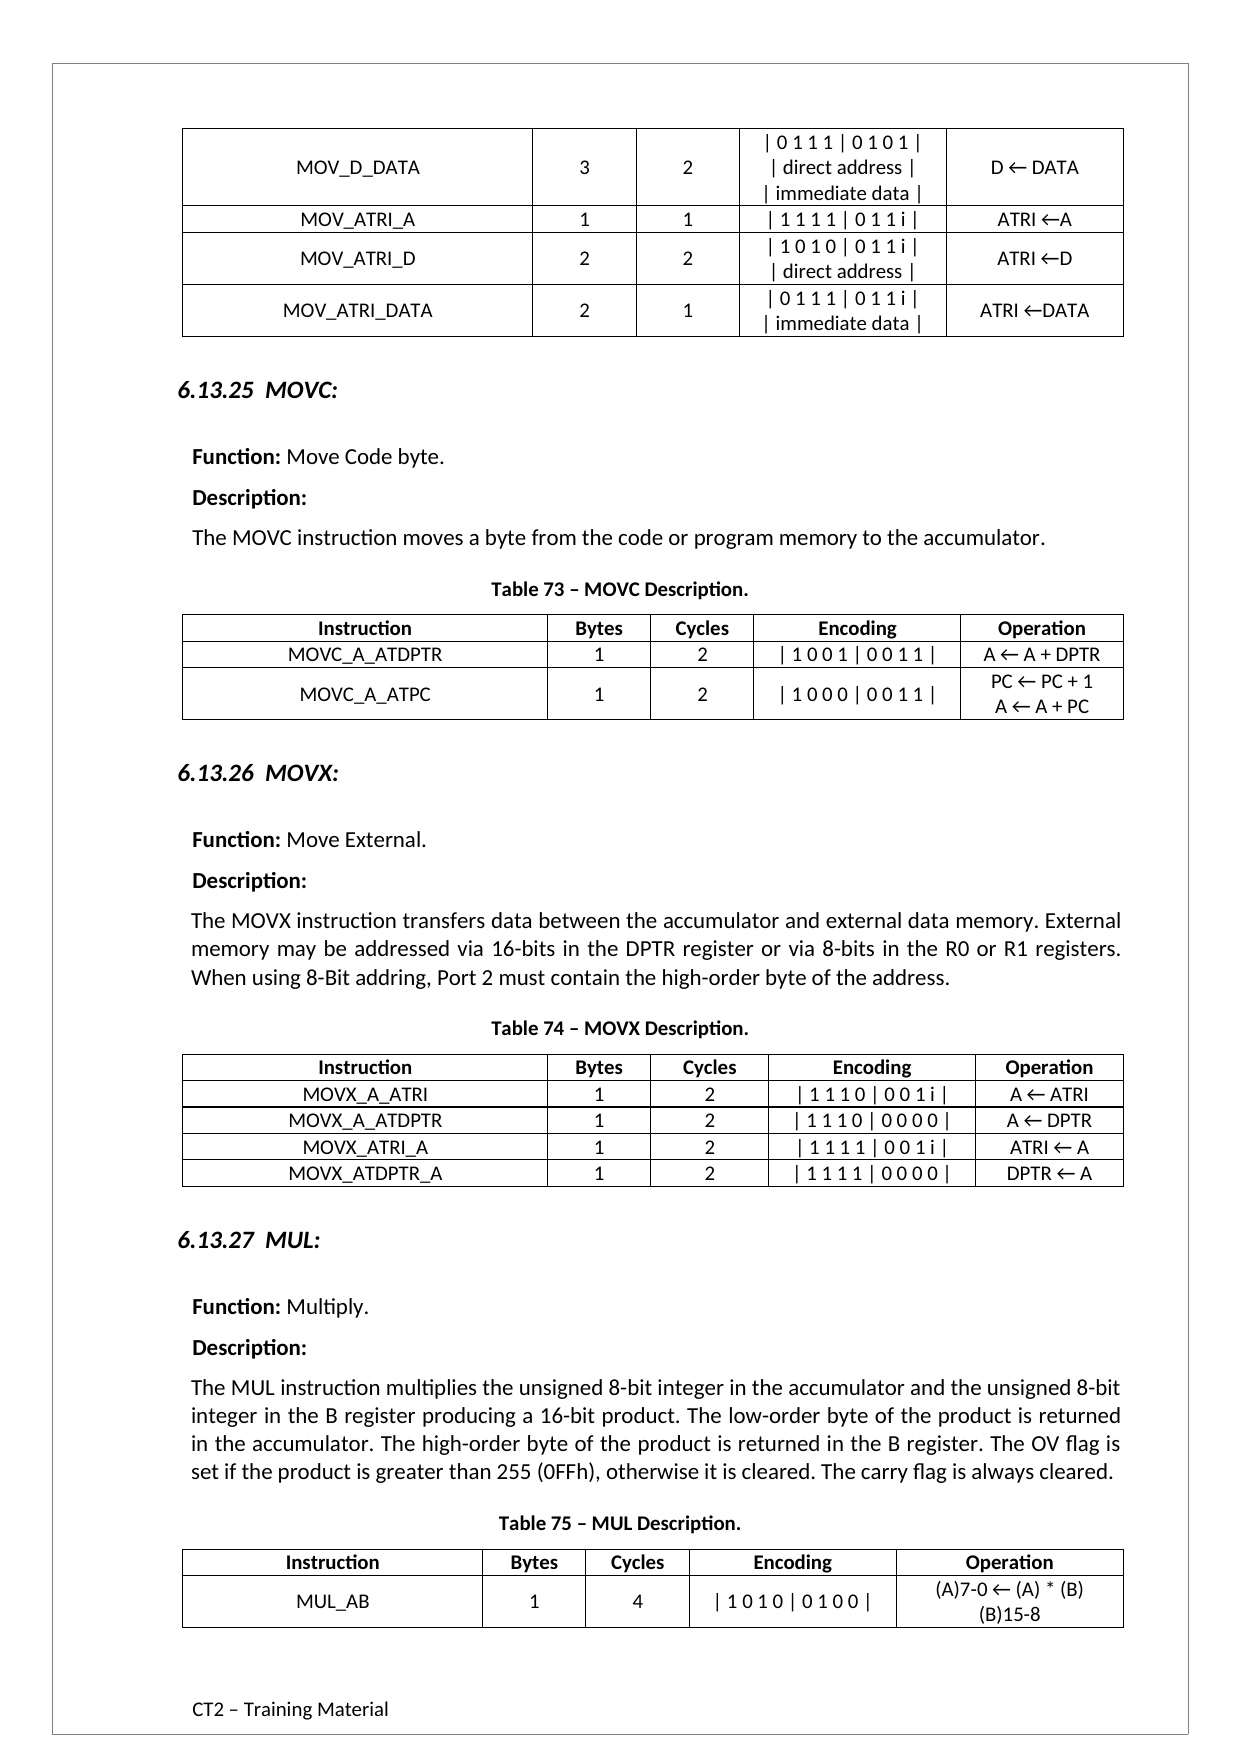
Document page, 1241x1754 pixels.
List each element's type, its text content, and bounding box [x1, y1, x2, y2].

text Table 73 – MOVC Description. [117, 576, 1123, 602]
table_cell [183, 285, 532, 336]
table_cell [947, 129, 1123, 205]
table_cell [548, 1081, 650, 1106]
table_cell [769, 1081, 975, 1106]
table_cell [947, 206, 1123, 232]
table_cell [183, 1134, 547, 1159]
subtitle MOVC: [117, 374, 1123, 405]
text Description: [192, 483, 1123, 511]
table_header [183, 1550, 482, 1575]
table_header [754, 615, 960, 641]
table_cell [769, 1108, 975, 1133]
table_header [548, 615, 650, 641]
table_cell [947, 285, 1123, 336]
text Function: Move Code byte. [192, 442, 1123, 470]
text The MUL instruction multiplies the unsigned 8-bit integer in the accumulator and the unsigned 8-bit integer in the B register producing a 16-bit product. The low-order byte of the product is returned in the accumulator. The high-order byte of the product is returned in the B register. The OV flag is set if the product is greater than 255 (0FFh), otherwise it is cleared. The carry flag is always cleared. [191, 1373, 1123, 1486]
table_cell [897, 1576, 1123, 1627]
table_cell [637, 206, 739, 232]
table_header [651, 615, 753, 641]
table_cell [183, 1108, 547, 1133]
text Function: Multiply. [192, 1292, 1123, 1320]
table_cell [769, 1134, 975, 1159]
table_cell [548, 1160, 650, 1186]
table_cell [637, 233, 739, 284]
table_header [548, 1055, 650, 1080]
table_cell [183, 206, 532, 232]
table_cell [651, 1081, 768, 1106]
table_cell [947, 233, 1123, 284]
text Description: [192, 866, 1123, 894]
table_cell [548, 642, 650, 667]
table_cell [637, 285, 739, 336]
subtitle MOVX: [117, 757, 1123, 788]
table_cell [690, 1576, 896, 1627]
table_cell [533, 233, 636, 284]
text The MOVX instruction transfers data between the accumulator and external data memory. External memory may be addressed via 16-bits in the DPTR register or via 8-bits in the R0 or R1 registers. When using 8-Bit addring, Port 2 must contain the high-order byte of the address. [191, 907, 1123, 991]
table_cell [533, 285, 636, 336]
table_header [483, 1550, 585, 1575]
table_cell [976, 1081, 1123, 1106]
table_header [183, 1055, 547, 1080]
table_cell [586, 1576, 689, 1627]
text Function: Move External. [192, 826, 1123, 853]
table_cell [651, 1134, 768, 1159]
text Table 75 – MUL Description. [117, 1511, 1123, 1536]
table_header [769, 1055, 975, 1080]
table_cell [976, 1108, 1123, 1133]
text Table 74 – MOVX Description. [117, 1016, 1123, 1041]
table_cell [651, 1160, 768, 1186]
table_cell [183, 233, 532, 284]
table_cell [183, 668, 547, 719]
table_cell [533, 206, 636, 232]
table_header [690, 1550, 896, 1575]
text Description: [192, 1333, 1123, 1361]
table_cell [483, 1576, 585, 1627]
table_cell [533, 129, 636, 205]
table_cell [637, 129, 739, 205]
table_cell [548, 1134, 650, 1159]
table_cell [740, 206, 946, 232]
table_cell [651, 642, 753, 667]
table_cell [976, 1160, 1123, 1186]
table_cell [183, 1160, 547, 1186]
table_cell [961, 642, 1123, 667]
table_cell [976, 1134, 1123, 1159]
subtitle MUL: [117, 1224, 1123, 1255]
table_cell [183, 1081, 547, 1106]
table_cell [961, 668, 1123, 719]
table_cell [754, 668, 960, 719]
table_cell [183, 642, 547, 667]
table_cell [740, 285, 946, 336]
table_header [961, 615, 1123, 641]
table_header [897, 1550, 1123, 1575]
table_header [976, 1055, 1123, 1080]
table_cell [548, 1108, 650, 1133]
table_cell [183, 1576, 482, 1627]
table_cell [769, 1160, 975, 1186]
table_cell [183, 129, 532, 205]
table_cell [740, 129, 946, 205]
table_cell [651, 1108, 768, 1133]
text The MOVC instruction moves a byte from the code or program memory to the accumulator. [192, 523, 1123, 551]
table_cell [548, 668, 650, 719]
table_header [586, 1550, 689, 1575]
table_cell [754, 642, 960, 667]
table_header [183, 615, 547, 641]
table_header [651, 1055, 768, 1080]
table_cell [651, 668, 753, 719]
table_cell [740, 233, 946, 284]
